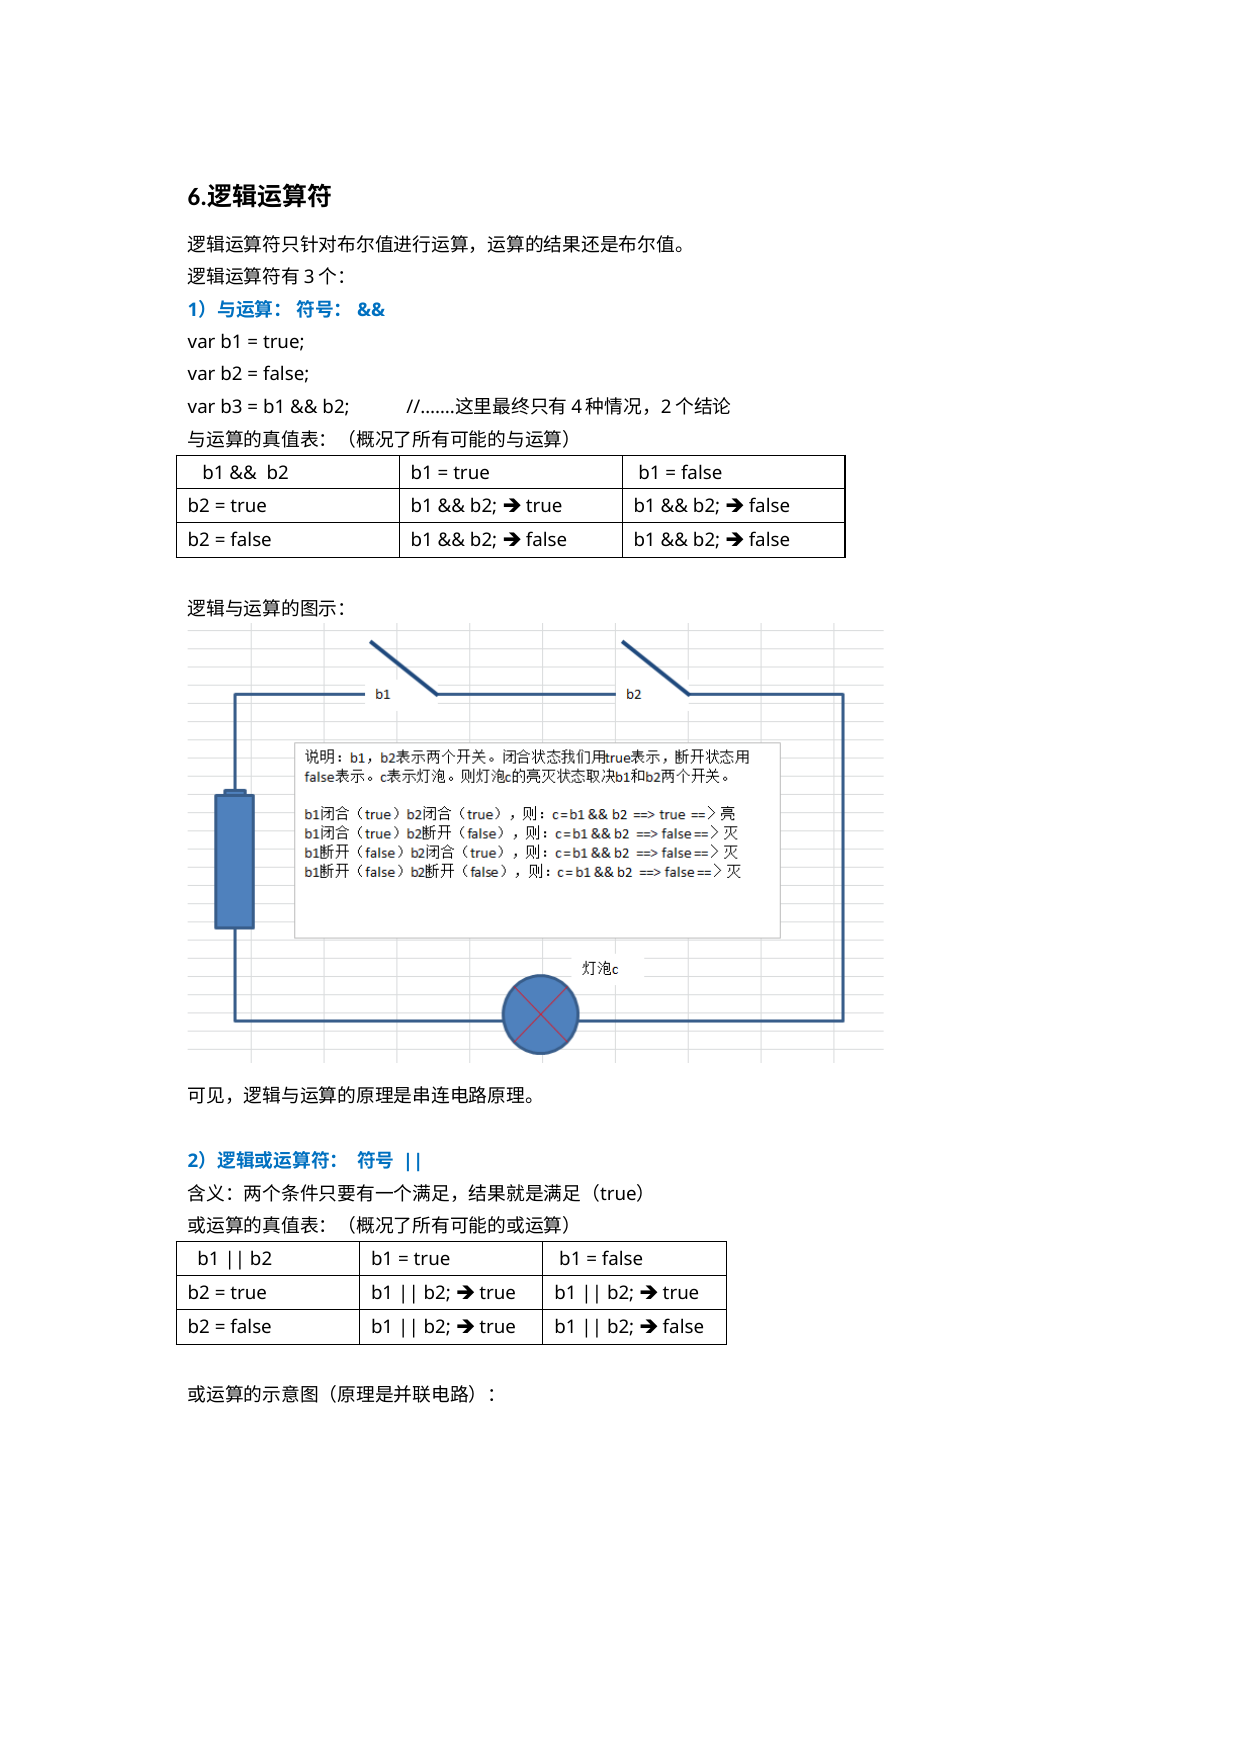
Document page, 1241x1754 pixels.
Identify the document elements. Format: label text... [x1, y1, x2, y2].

text 可见，逻辑与运算的原理是串连电路原理。 [187, 1078, 1053, 1111]
text 逻辑运算符只针对布尔值进行运算，运算的结果还是布尔值。 [187, 227, 1053, 259]
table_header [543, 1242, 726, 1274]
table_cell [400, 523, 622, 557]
subtitle 逻辑运算符 [187, 162, 1053, 227]
text 1）与运算： 符号： && [187, 292, 1053, 324]
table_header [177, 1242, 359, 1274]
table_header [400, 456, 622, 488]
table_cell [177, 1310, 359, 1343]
text var b2 = false; [187, 357, 1053, 389]
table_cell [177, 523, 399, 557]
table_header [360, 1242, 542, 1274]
text 2）逻辑或运算符： 符号 || [187, 1143, 1053, 1176]
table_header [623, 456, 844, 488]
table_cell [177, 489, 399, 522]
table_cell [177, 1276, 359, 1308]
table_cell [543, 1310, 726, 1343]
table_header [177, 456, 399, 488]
text 逻辑与运算的图示： [187, 591, 1053, 623]
text 与运算的真值表：（概况了所有可能的与运算） [187, 422, 1053, 454]
text 或运算的示意图（原理是并联电路）： [187, 1377, 1053, 1409]
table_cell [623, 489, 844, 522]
text 逻辑运算符有3个： [187, 259, 1053, 292]
picture [187, 623, 884, 1063]
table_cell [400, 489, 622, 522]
text 或运算的真值表：（概况了所有可能的或运算） [187, 1208, 1053, 1241]
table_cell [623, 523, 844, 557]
text var b1 = true; [187, 324, 1053, 357]
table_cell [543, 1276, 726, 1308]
text 含义：两个条件只要有一个满足，结果就是满足（true） [187, 1176, 1053, 1208]
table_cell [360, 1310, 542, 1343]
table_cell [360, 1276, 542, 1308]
text var b3 = b1 && b2; //…….这里最终只有4种情况，2个结论 [187, 389, 1053, 422]
